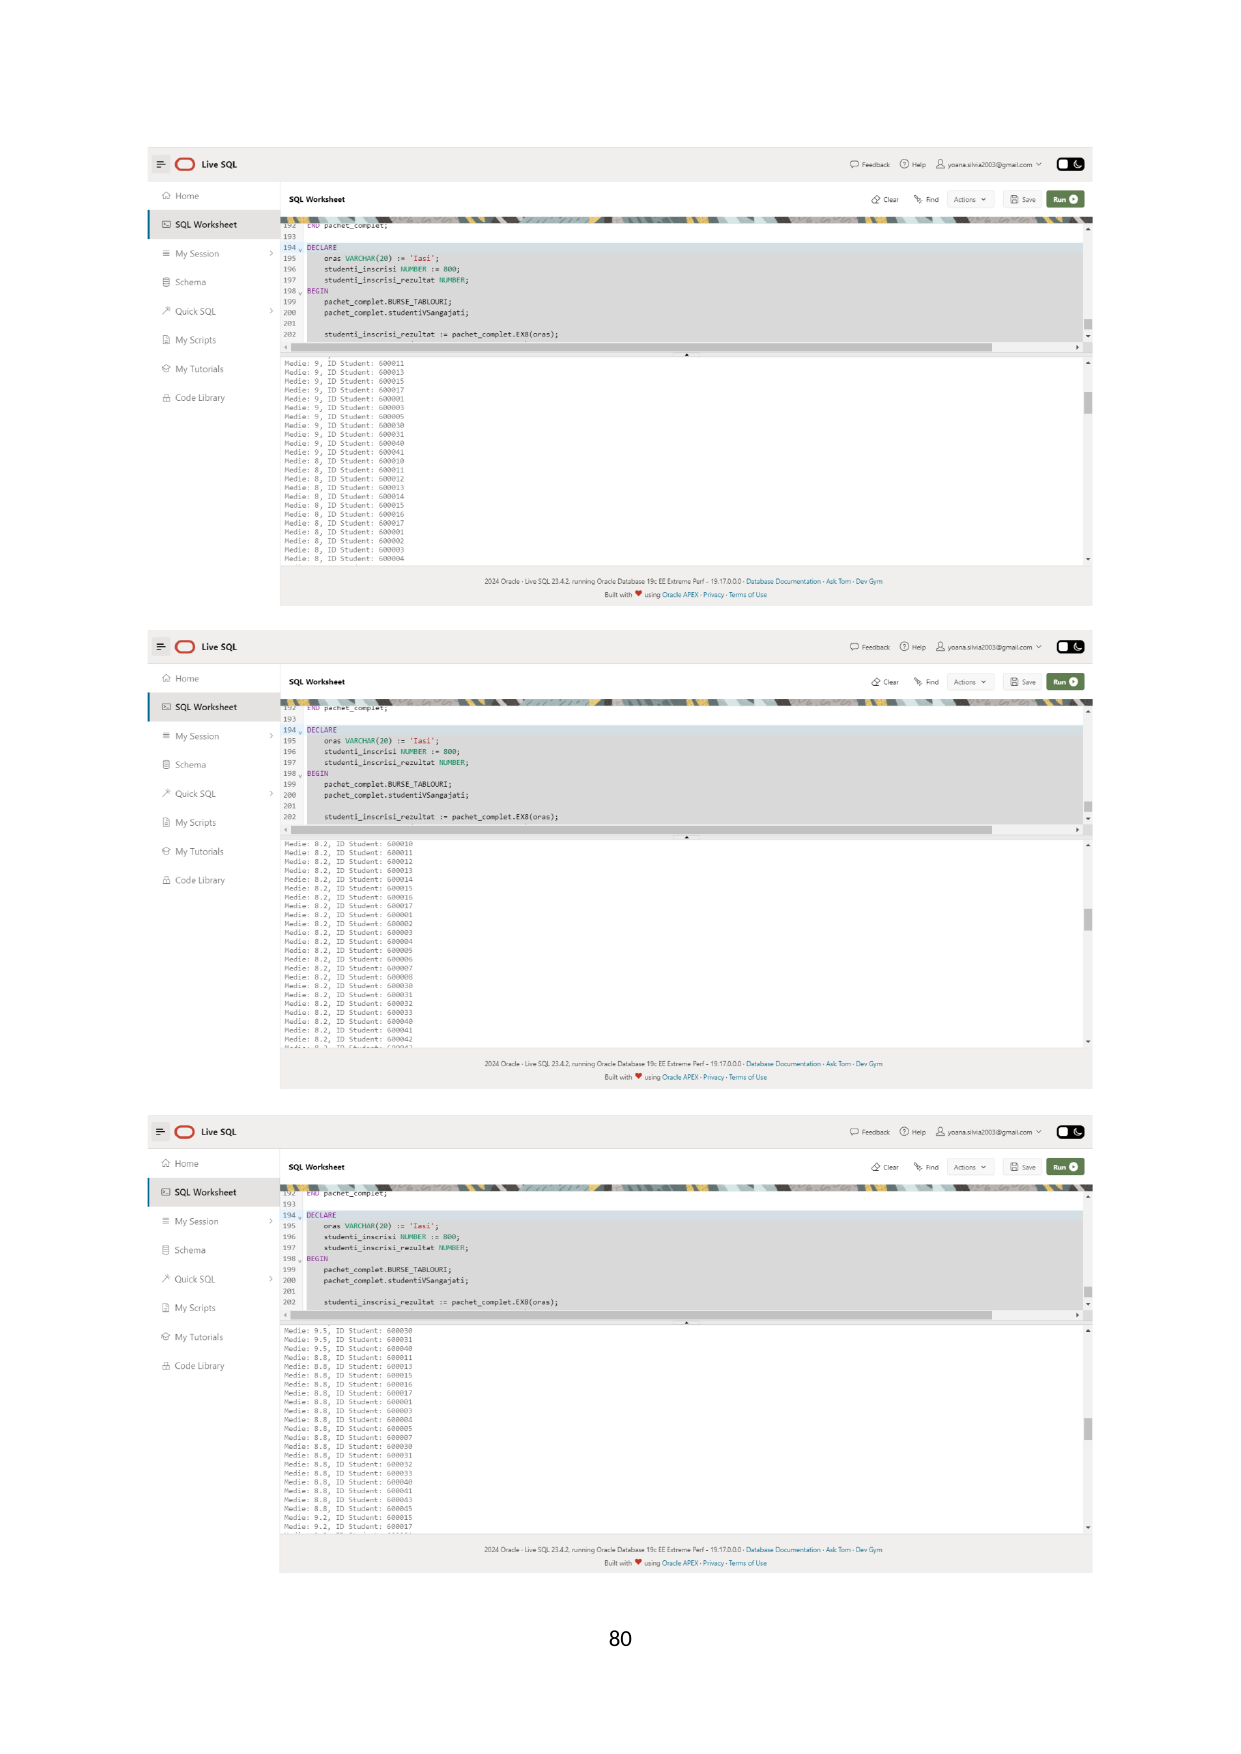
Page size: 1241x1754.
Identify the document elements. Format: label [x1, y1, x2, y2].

picture [147, 1114, 1093, 1573]
picture [147, 147, 1093, 606]
picture [147, 630, 1093, 1089]
